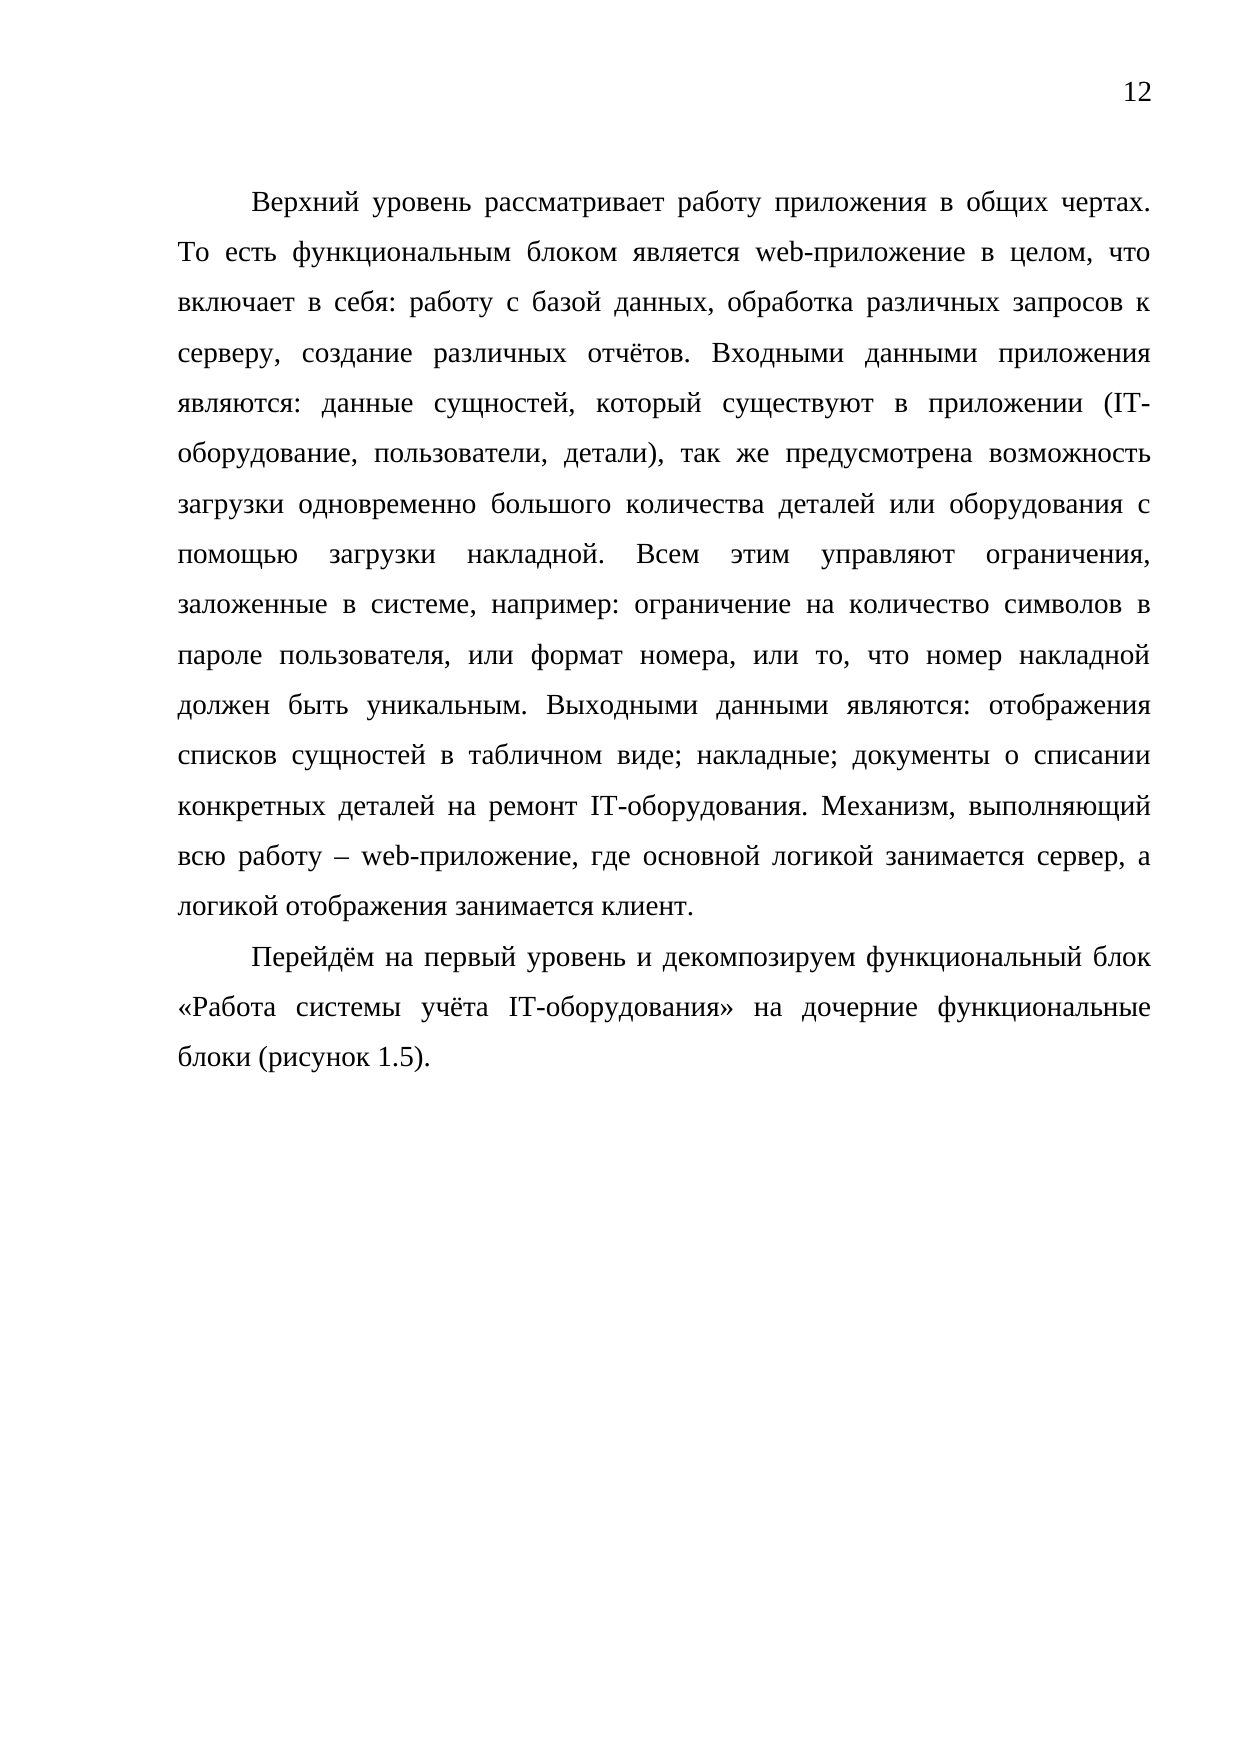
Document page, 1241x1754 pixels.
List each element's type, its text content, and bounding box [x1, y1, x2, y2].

text Верхний уровень рассматривает работу приложения в общих чертах. То есть функциональным блоком является web-приложение в целом, что включает в себя: работу с базой данных, обработка различных запросов к серверу, создание различных отчётов. Входными данными приложения являются: данные сущностей, который существуют в приложении (IT-оборудование, пользователи, детали), так же предусмотрена возможность загрузки одновременно большого количества деталей или оборудования с помощью загрузки накладной. Всем этим управляют ограничения, заложенные в системе, например: ограничение на количество символов в пароле пользователя, или формат номера, или то, что номер накладной должен быть уникальным. Выходными данными являются: отображения списков сущностей в табличном виде; накладные; документы о списании конкретных деталей на ремонт IT-оборудования. Механизм, выполняющий всю работу – web-приложение, где основной логикой занимается сервер, а логикой отображения занимается клиент. [177, 184, 1152, 922]
text Перейдём на первый уровень и декомпозируем функциональный блок «Работа системы учёта IT-оборудования» на дочерние функциональные блоки (рисунок 1.5). [177, 939, 1152, 1073]
